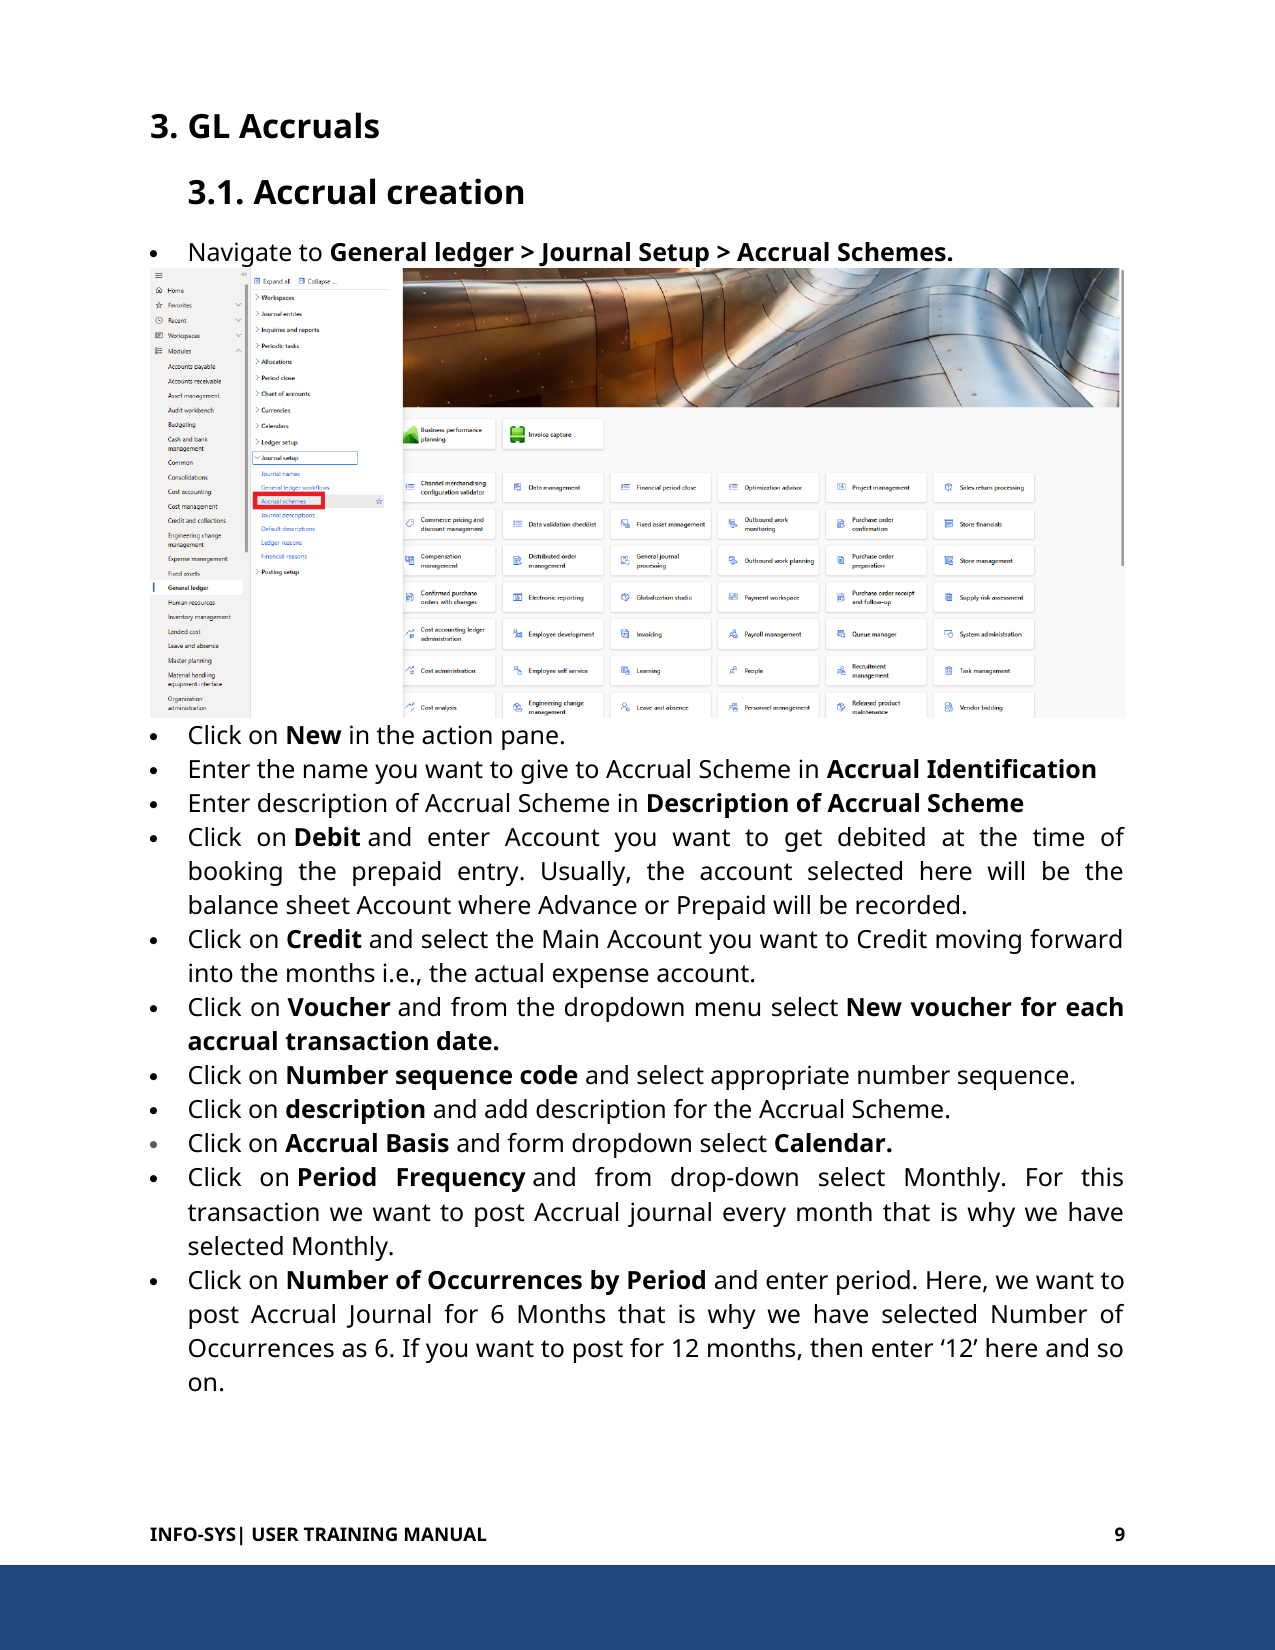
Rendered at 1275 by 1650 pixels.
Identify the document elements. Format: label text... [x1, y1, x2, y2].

list Click on Accrual Basis and form dropdown select Calendar. [150, 1126, 1125, 1160]
picture [0, 1565, 1275, 1650]
list Click on Number of Occurrences by Period and enter period. Here, we want to post Accrual Journal for 6 Months that is why we have selected Number of Occurrences as 6. If you want to post for 12 months, then enter ‘12’ here and so on. [150, 1262, 1125, 1398]
list Click on New in the action pane. [150, 718, 1125, 751]
list Navigate to General ledger > Journal Setup > Accrual Schemes. [150, 234, 1125, 268]
list Enter description of Accrual Scheme in Description of Accrual Scheme [150, 785, 1125, 819]
list Click on Credit and select the Main Account you want to Credit moving forward into the months i.e., the actual expense account. [150, 922, 1125, 990]
picture [150, 268, 1125, 718]
list Click on Debit and enter Account you want to get debited at the time of booking the prepaid entry. Usually, the account selected here will be the balance sheet Account where Advance or Prepaid will be recorded. [150, 819, 1125, 922]
list Click on Period Frequency and from drop-down select Monthly. For this transaction we want to post Accrual journal every month that is why we have selected Monthly. [150, 1160, 1125, 1262]
list Click on Number sequence code and select appropriate number sequence. [150, 1058, 1125, 1092]
list Click on Voucher and from the dropdown menu select New voucher for each accrual transaction date. [150, 990, 1125, 1058]
subtitle 3. GL Accruals [150, 103, 1125, 148]
list Click on description and add description for the Accrual Scheme. [150, 1092, 1125, 1126]
list Enter the name you want to give to Accrual Scheme in Accrual Identification [150, 751, 1125, 785]
subtitle 3.1. Accrual creation [187, 169, 1125, 214]
